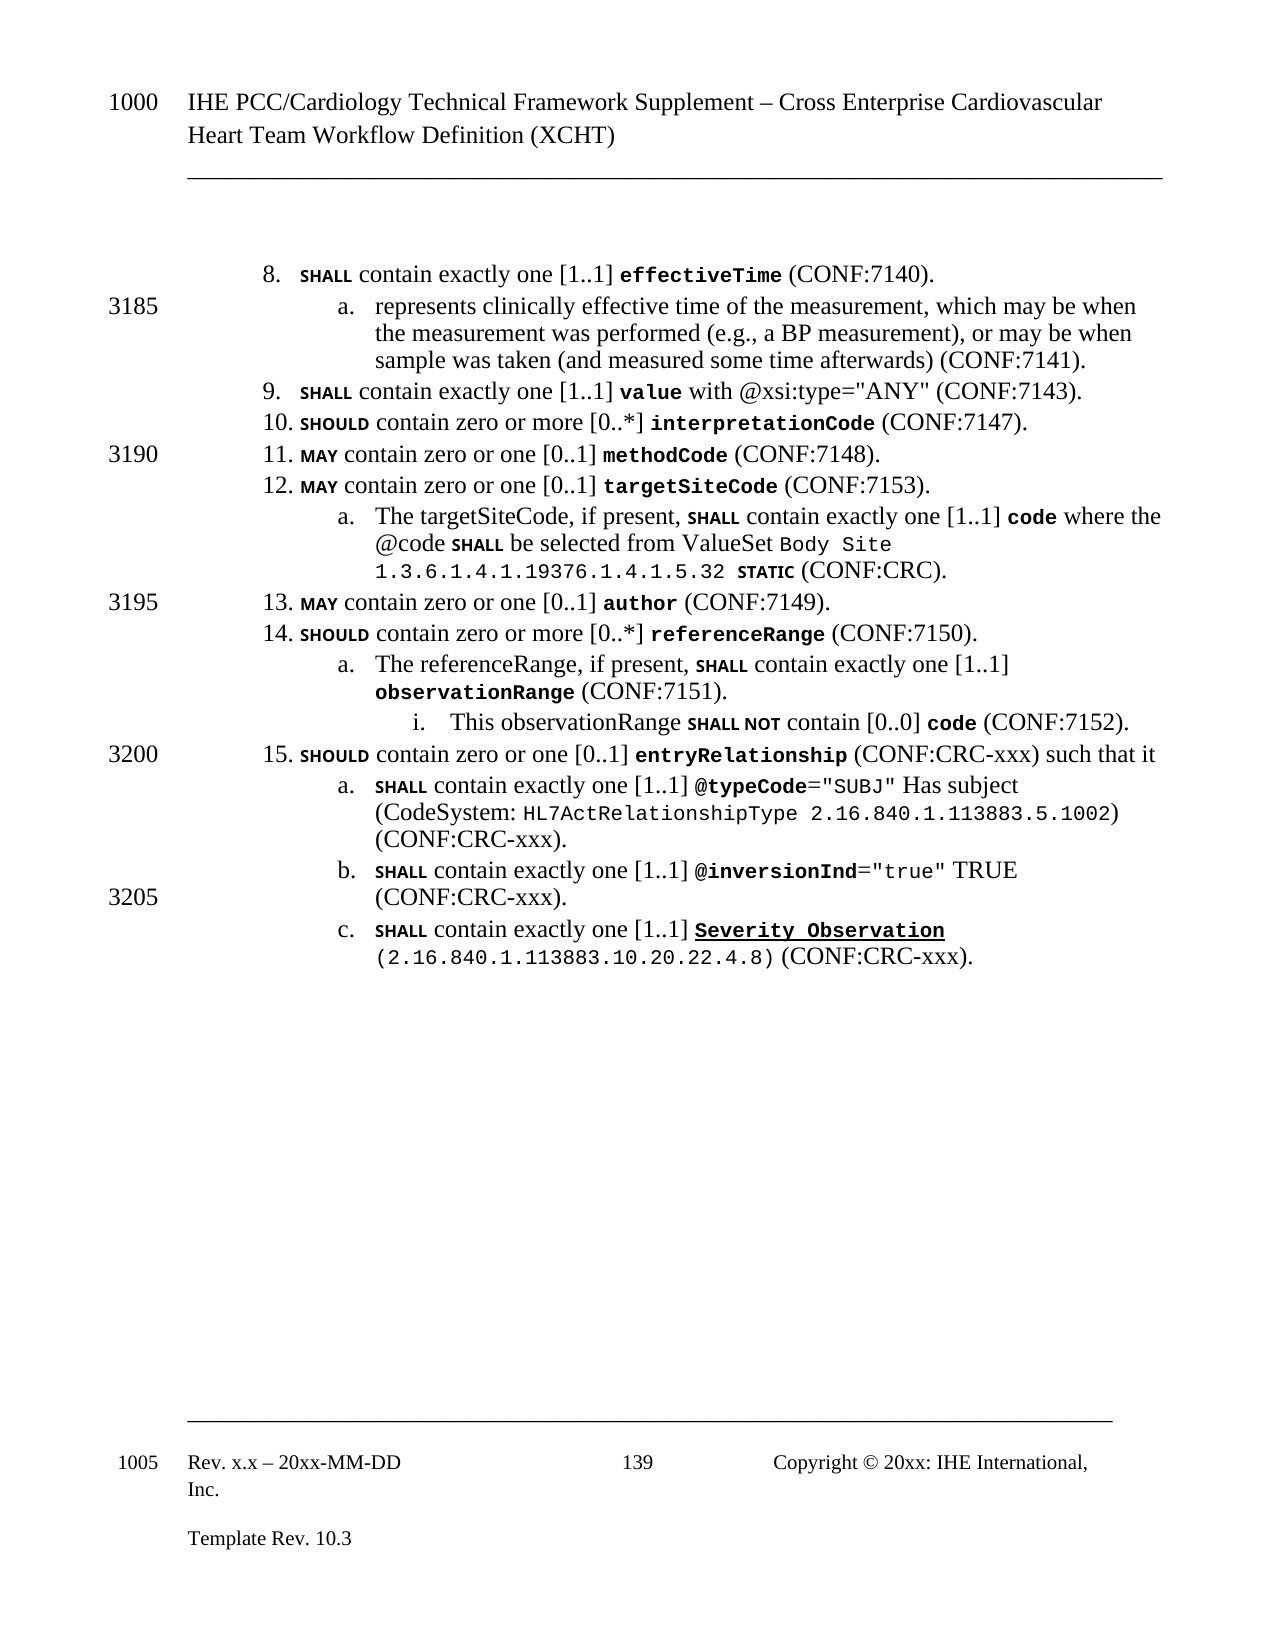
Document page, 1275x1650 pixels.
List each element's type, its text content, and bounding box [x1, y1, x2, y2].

list SHALL contain exactly one [1..1] @typeCode="SUBJ" Has subject (CodeSystem: HL7ActRelationshipType 2.16.840.1.113883.5.1002) (CONF:CRC-xxx). [337, 772, 1162, 853]
list MAY contain zero or one [0..1] targetSiteCode (CONF:7153). [262, 472, 1162, 499]
list MAY contain zero or one [0..1] methodCode (CONF:7148). [262, 440, 1162, 467]
list The targetSiteCode, if present, SHALL contain exactly one [1..1] code where the @code SHALL be selected from ValueSet Body Site 1.3.6.1.4.1.19376.1.4.1.5.32 STATIC (CONF:CRC). [337, 503, 1162, 584]
list The referenceRange, if present, SHALL contain exactly one [1..1] observationRange (CONF:7151). [337, 651, 1162, 705]
list SHALL contain exactly one [1..1] effectiveTime (CONF:7140). [262, 261, 1162, 288]
list SHOULD contain zero or more [0..*] referenceRange (CONF:7150). [262, 619, 1162, 647]
list SHALL contain exactly one [1..1] @inversionInd="true" TRUE (CONF:CRC-xxx). [337, 857, 1162, 911]
list MAY contain zero or one [0..1] author (CONF:7149). [262, 588, 1162, 615]
list SHALL contain exactly one [1..1] value with @xsi:type="ANY" (CONF:7143). [262, 378, 1162, 405]
list This observationRange SHALL NOT contain [0..0] code (CONF:7152). [412, 709, 1162, 736]
list SHOULD contain zero or one [0..1] entryRelationship (CONF:CRC-xxx) such that it [262, 740, 1162, 767]
list represents clinically effective time of the measurement, which may be when the measurement was performed (e.g., a BP measurement), or may be when sample was taken (and measured some time afterwards) (CONF:7141). [337, 292, 1162, 374]
list SHOULD contain zero or more [0..*] interpretationCode (CONF:7147). [262, 409, 1162, 436]
list SHALL contain exactly one [1..1] Severity Observation (2.16.840.1.113883.10.20.22.4.8) (CONF:CRC-xxx). [337, 915, 1162, 969]
